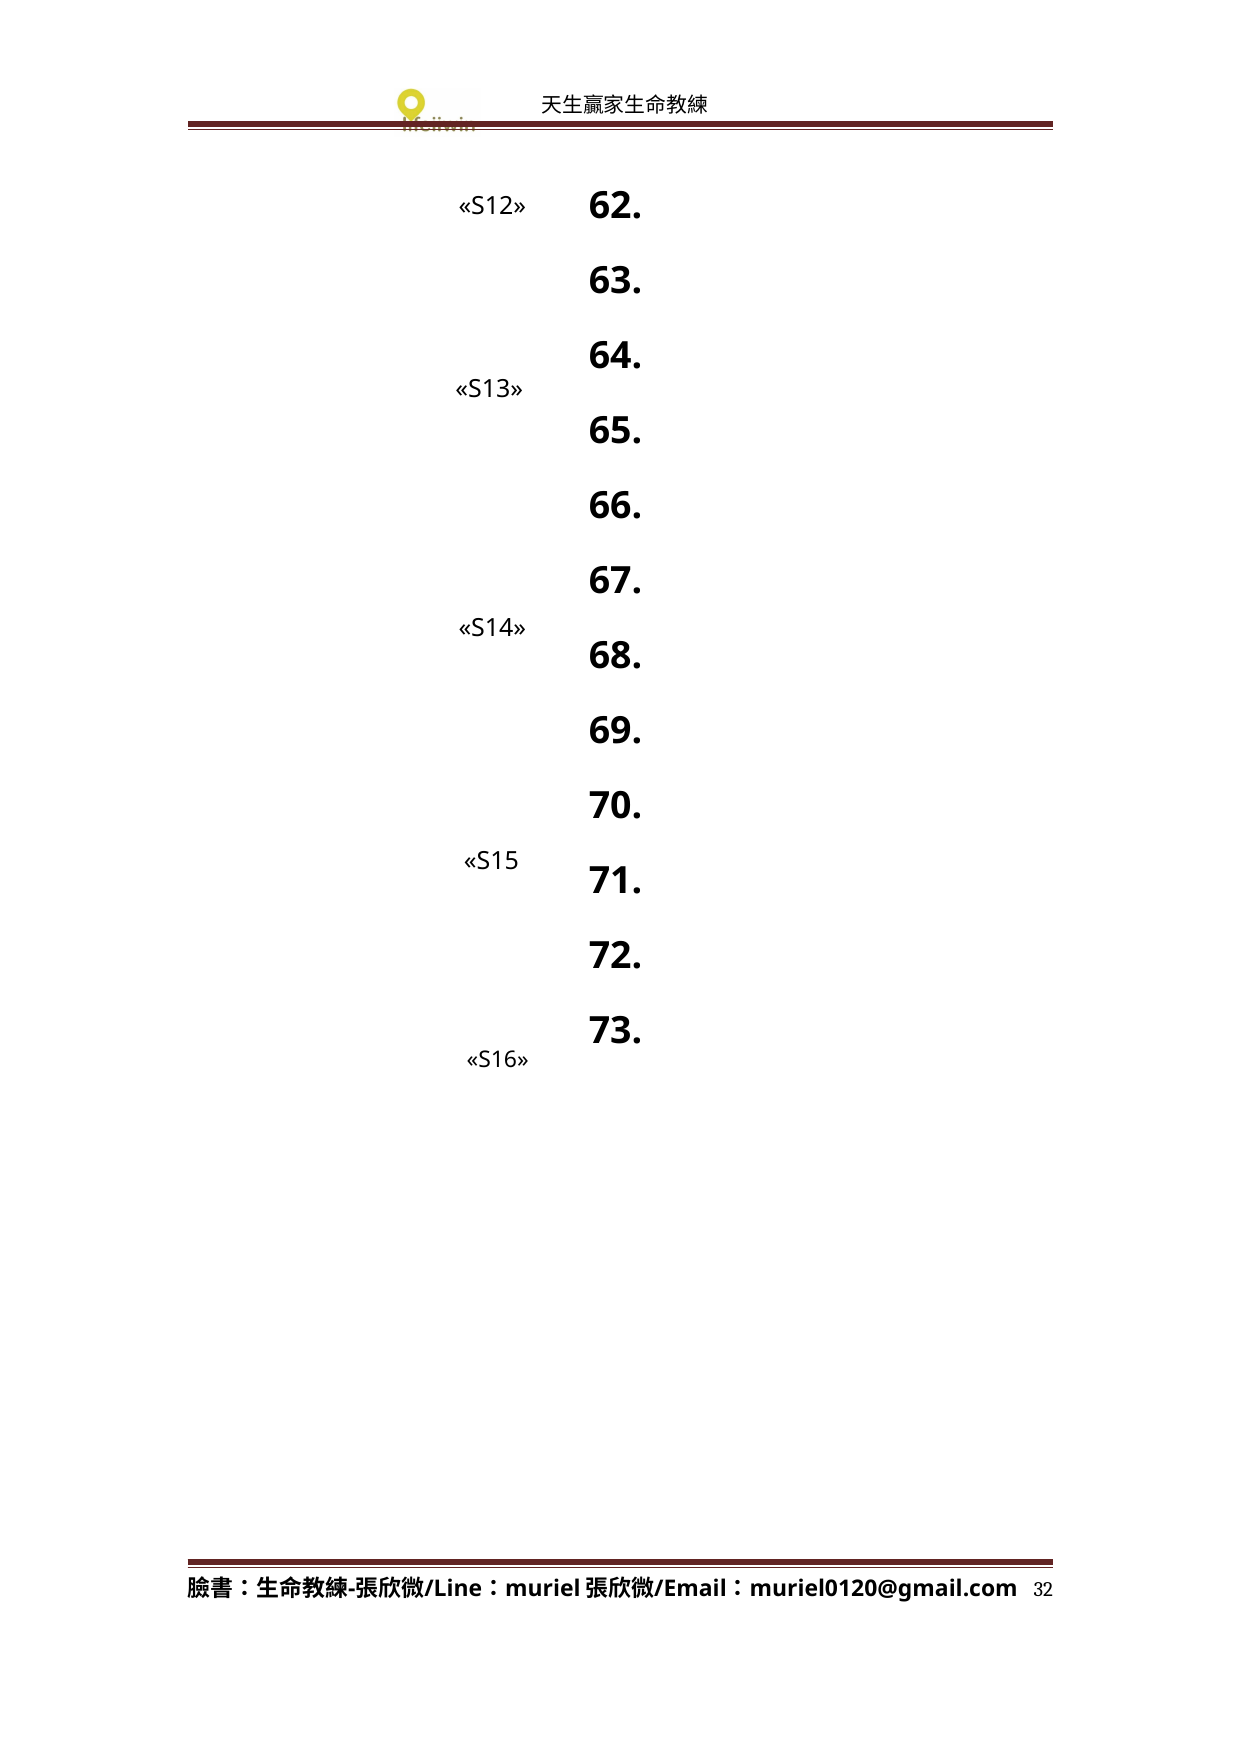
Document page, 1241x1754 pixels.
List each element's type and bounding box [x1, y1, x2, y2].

picture [393, 88, 482, 121]
picture [393, 130, 482, 137]
